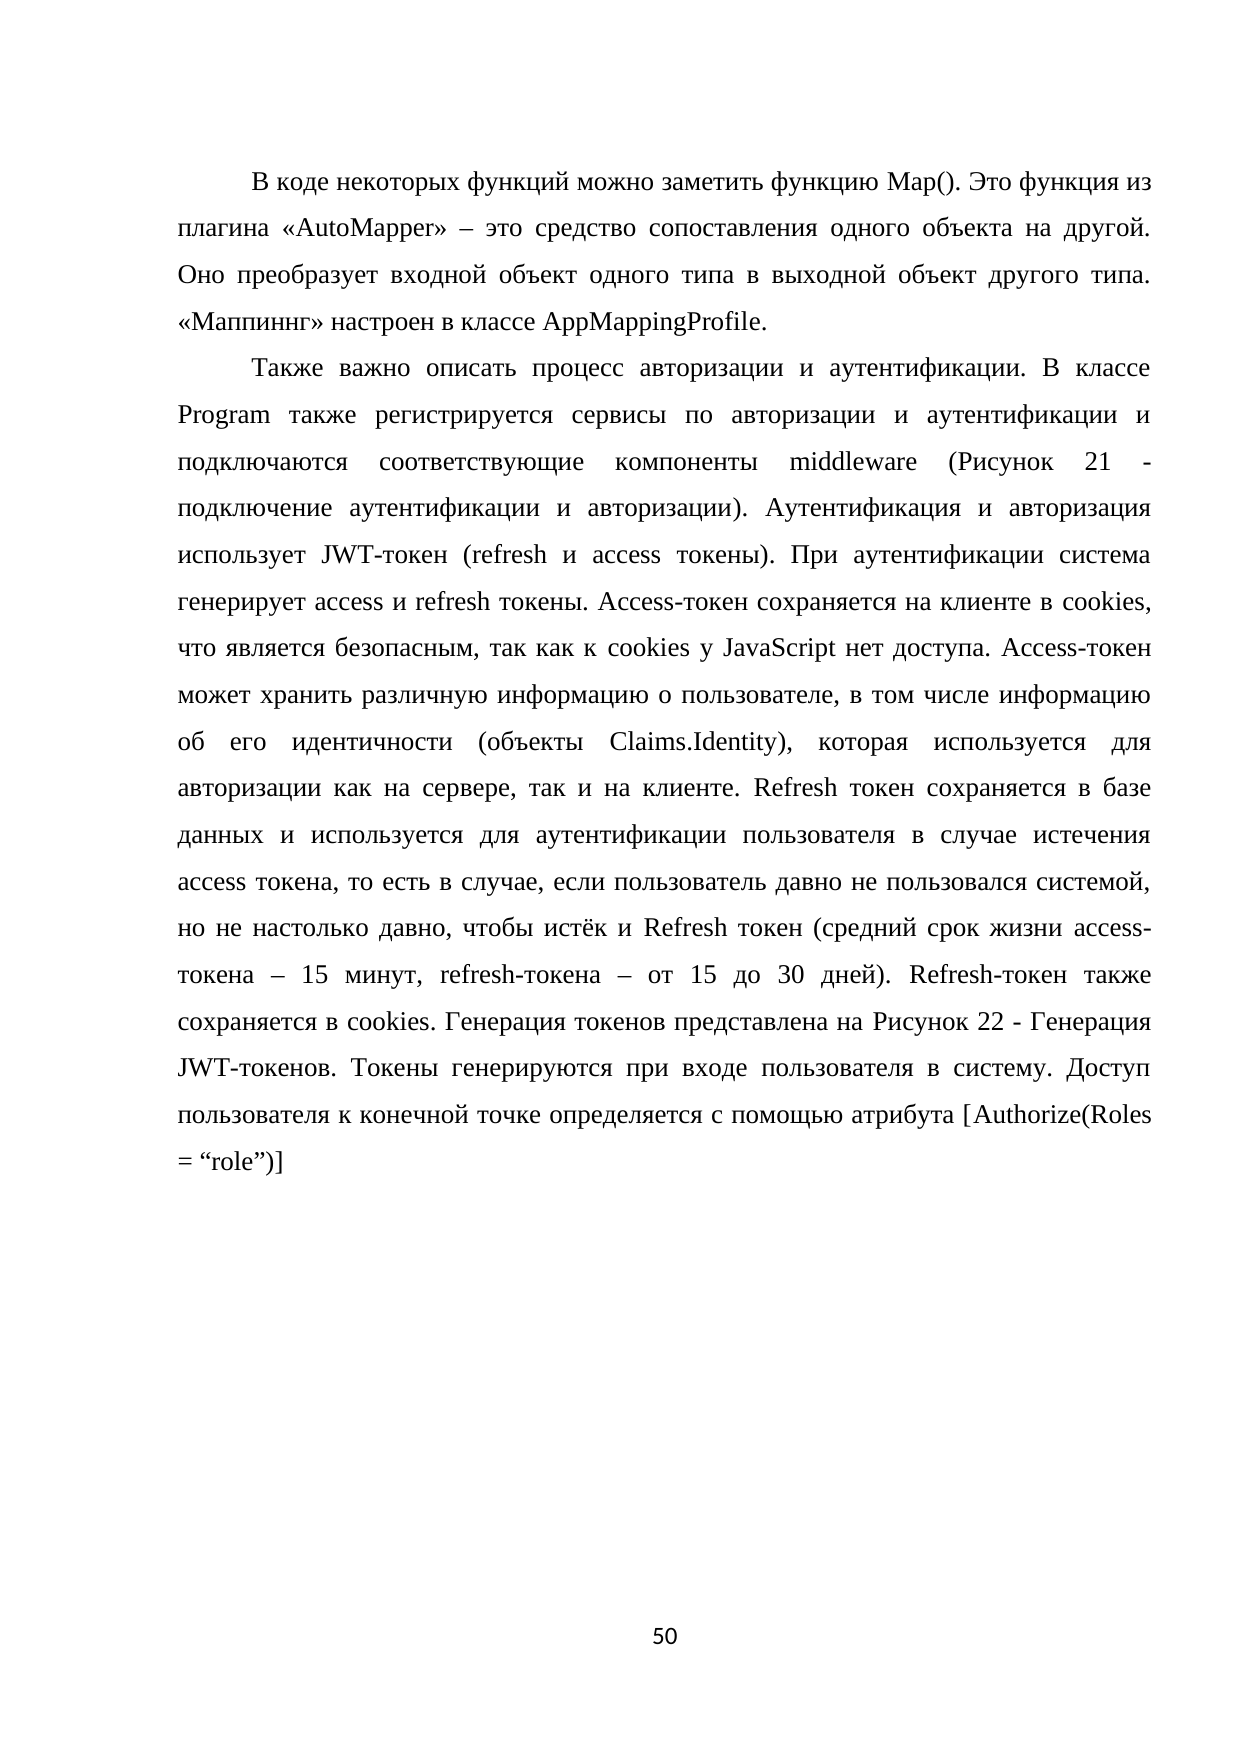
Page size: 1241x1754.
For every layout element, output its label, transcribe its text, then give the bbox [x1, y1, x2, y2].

text Также важно описать процесс авторизации и аутентификации. В классе Program также регистрируется сервисы по авторизации и аутентификации и подключаются соответствующие компоненты middleware (рисунок 20). Аутентификация и авторизация использует JWT-токен (refresh и access токены). При аутентификации система генерирует access и refresh токены. Access-токен сохраняется на клиенте в cookies, что является безопасным, так как к cookies у JavaScript нет доступа. Access-токен может хранить различную информацию о пользователе, в том числе информацию об его идентичности (объекты Claims.Identity), которая используется для авторизации как на сервере, так и на клиенте. Refresh токен сохраняется в базе данных и используется для аутентификации пользователя в случае истечения access токена, то есть в случае, если пользователь давно не пользовался системой, но не настолько давно, чтобы истёк и Refresh токен (средний срок жизни access-токена – 15 минут, refresh-токена – от 15 до 30 дней). Refresh-токен также сохраняется в cookies. Генерация токенов представлена на рисунке 21. Токены генерируются при входе пользователя в систему. Доступ пользователя к конечной точке определяется с помощью атрибута [Authorize(Roles = “role”)] [177, 351, 1152, 1176]
text В коде некоторых функций можно заметить функцию Map(). Это функция из плагина «AutoMapper» – это средство сопоставления одного объекта на другой. Оно преобразует входной объект одного типа в выходной объект другого типа. «Маппиннг» настроен в классе AppMappingProfile. [177, 165, 1152, 336]
